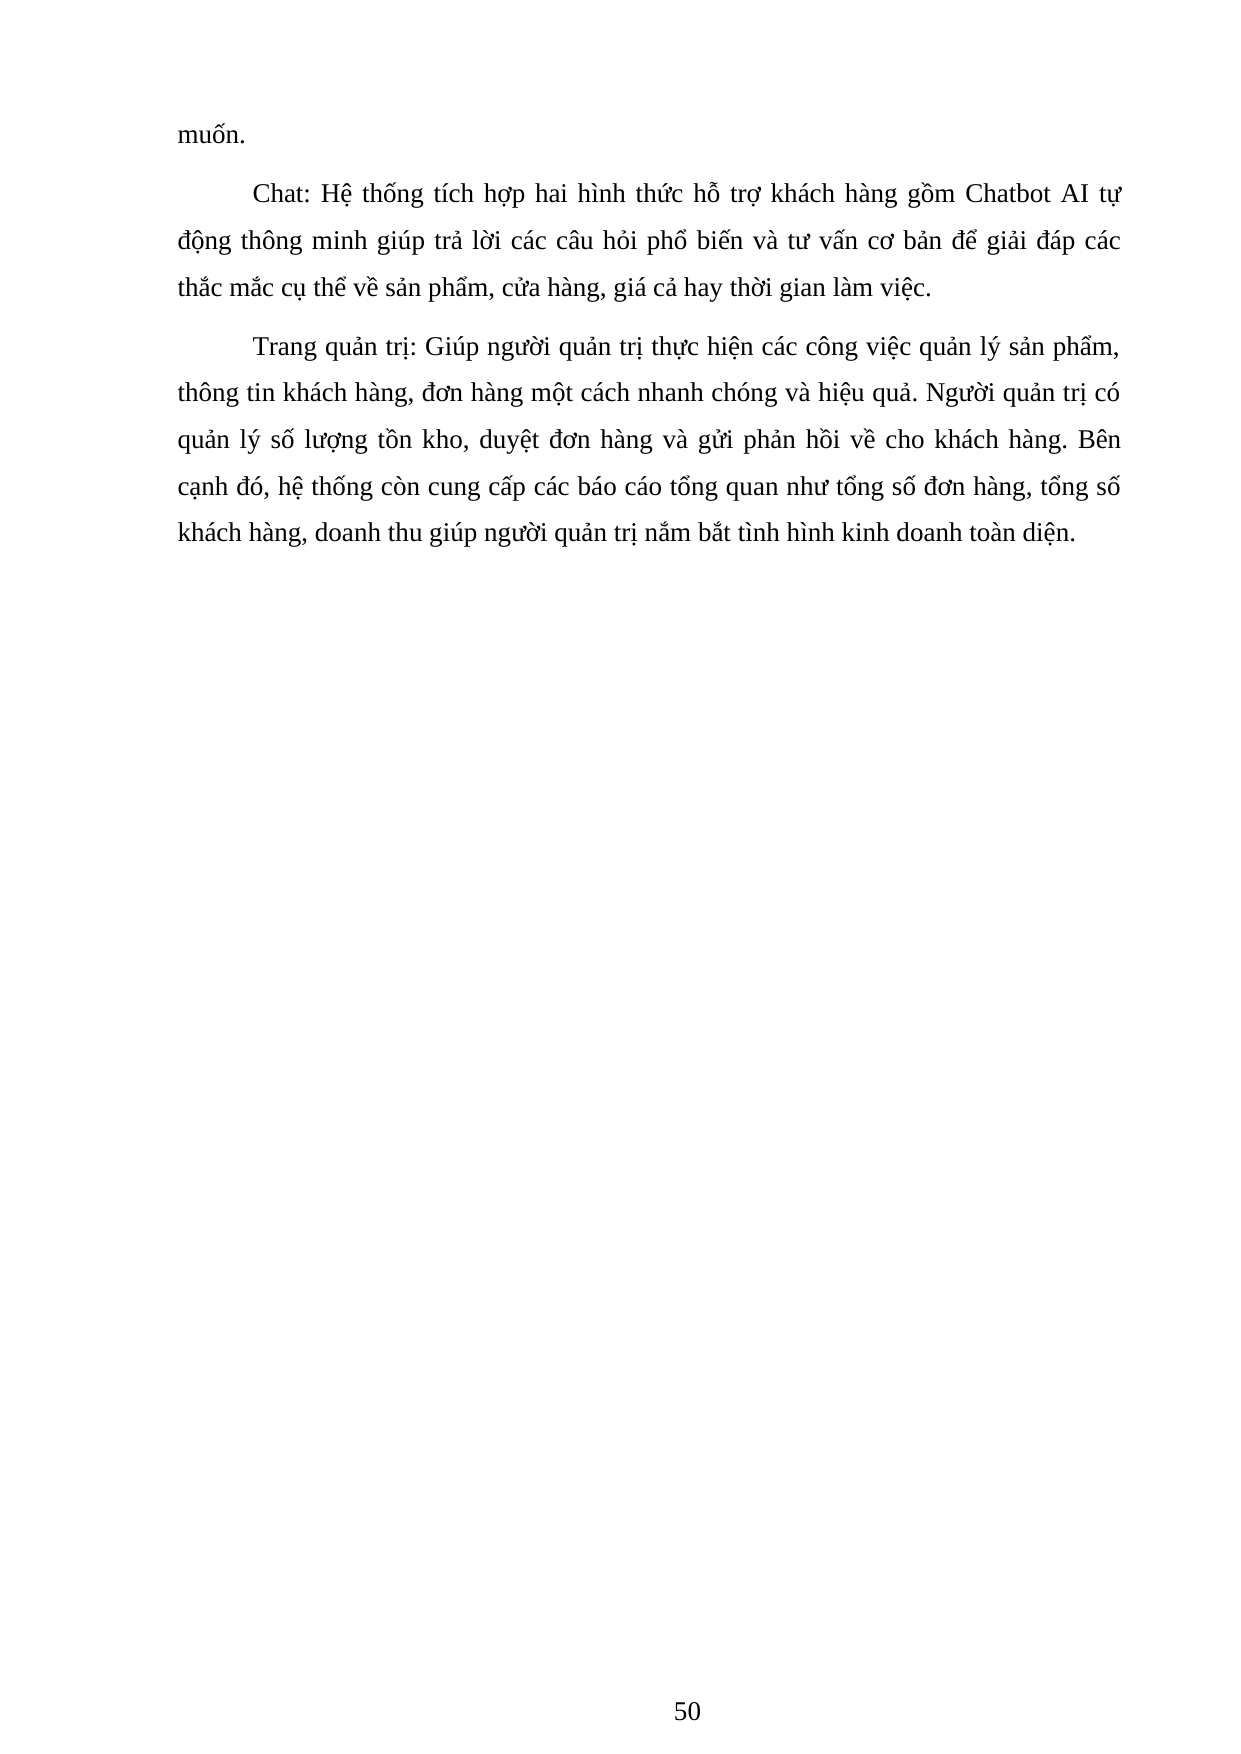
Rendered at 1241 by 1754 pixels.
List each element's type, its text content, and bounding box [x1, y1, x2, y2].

text Trang quản trị: Giúp người quản trị thực hiện các công việc quản lý sản phẩm, thông tin khách hàng, đơn hàng một cách nhanh chóng và hiệu quả. Người quản trị có quản lý số lượng tồn kho, duyệt đơn hàng và gửi phản hồi về cho khách hàng. Bên cạnh đó, hệ thống còn cung cấp các báo cáo tổng quan như tổng số đơn hàng, tổng số khách hàng, doanh thu giúp người quản trị nắm bắt tình hình kinh doanh toàn diện. [177, 330, 1122, 548]
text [177, 118, 1122, 149]
text Chat: Hệ thống tích hợp hai hình thức hỗ trợ khách hàng gồm Chatbot AI tự động thông minh giúp trả lời các câu hỏi phổ biến và tư vấn cơ bản để giải đáp các thắc mắc cụ thể về sản phẩm, cửa hàng, giá cả hay thời gian làm việc. [177, 177, 1122, 302]
